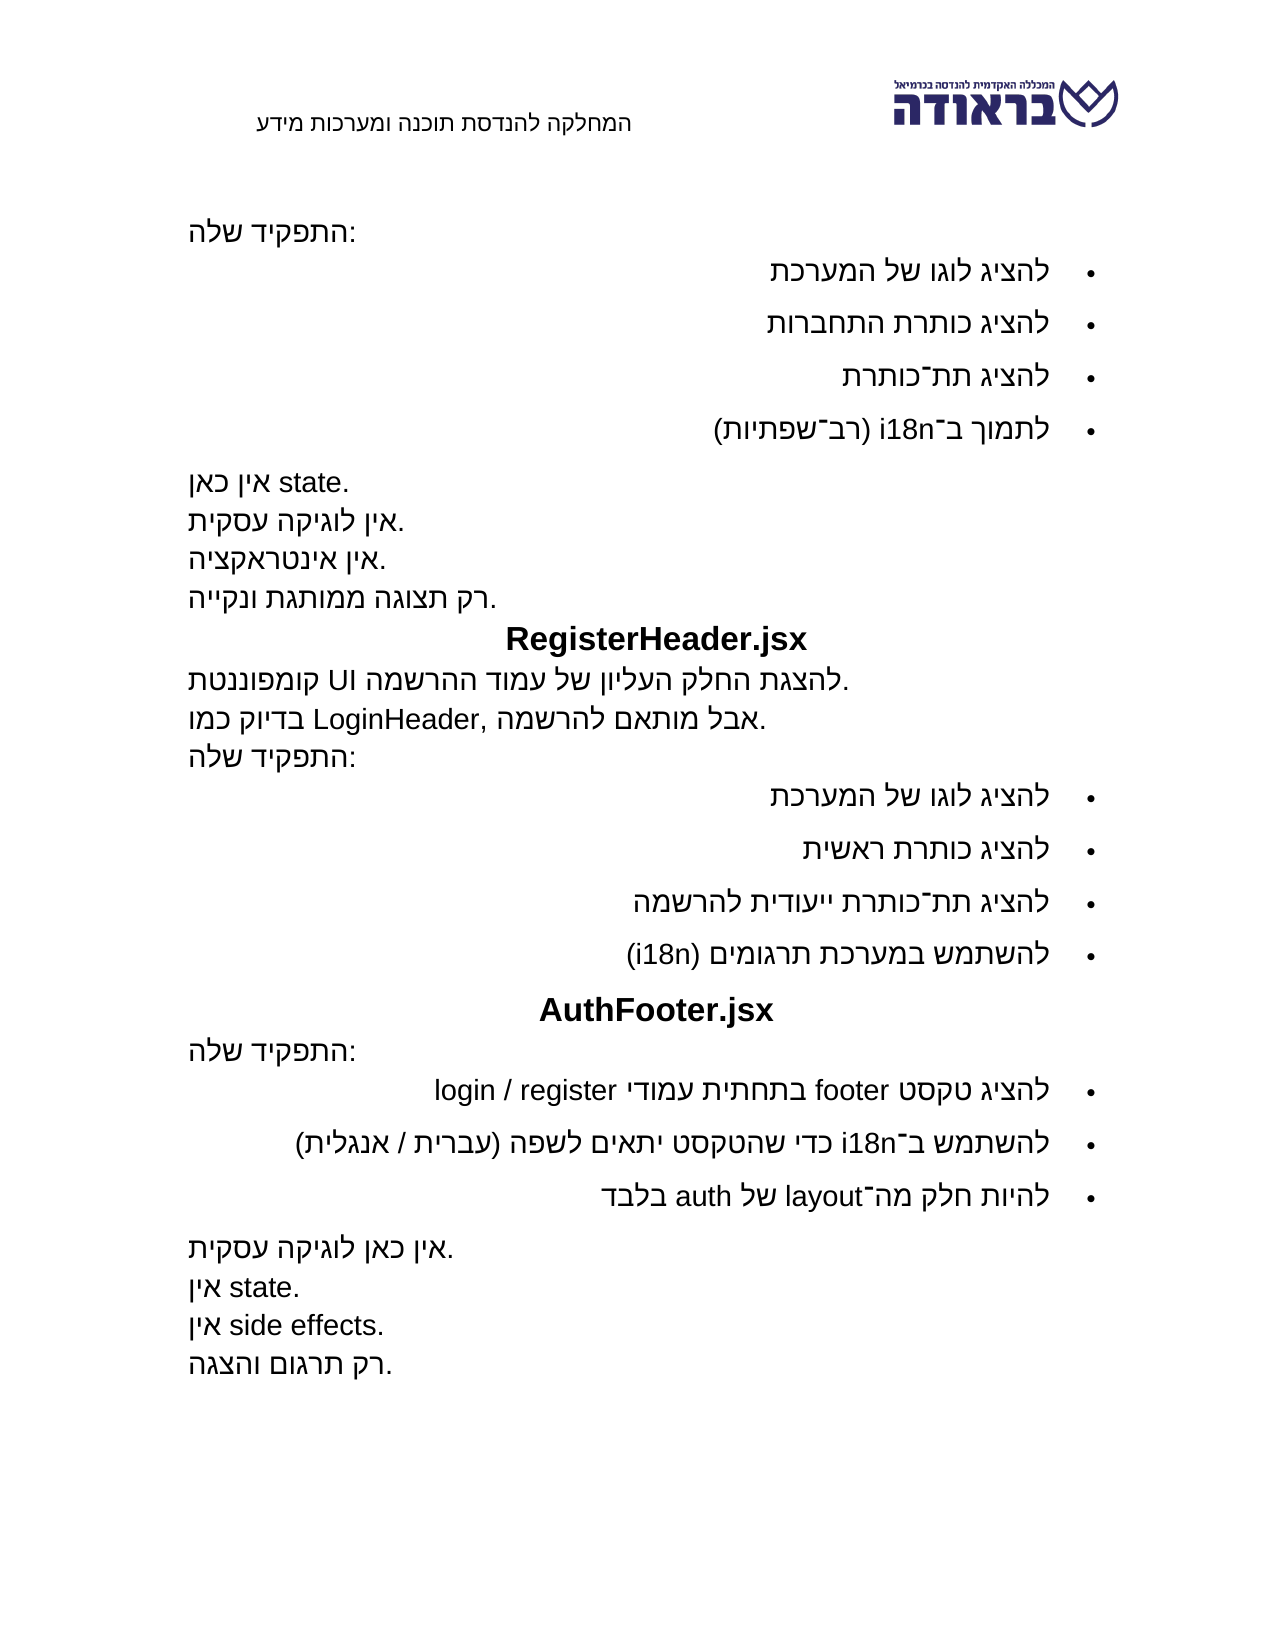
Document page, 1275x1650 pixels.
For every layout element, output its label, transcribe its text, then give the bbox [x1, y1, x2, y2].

text AuthFooter.jsx [187, 990, 1125, 1029]
list להציג כותרת התחברות [150, 307, 1087, 340]
list להיות חלק מה־layout של auth בלבד [150, 1178, 1087, 1212]
picture [887, 75, 1125, 132]
list להציג לוגו של המערכת [150, 779, 1087, 812]
text אין כאן לוגיקה עסקית. אין state. אין side effects. רק תרגום והצגה. [187, 1231, 1125, 1381]
text בדיוק כמו LoginHeader, אבל מותאם להרשמה. [187, 702, 1125, 735]
list להציג תת־כותרת ייעודית להרשמה [150, 884, 1087, 918]
text אין כאן state. אין לוגיקה עסקית. אין אינטראקציה. רק תצוגה ממותגת ונקייה. [187, 465, 1125, 614]
list לתמוך ב־i18n (רב־שפתיות) [150, 412, 1087, 446]
list להשתמש במערכת תרגומים (i18n) [150, 937, 1087, 971]
text RegisterHeader.jsx [187, 619, 1125, 658]
list להשתמש ב־i18n כדי שהטקסט יתאים לשפה (עברית / אנגלית) [150, 1126, 1087, 1159]
text התפקיד שלה: [187, 215, 1125, 249]
list להציג תת־כותרת [150, 359, 1087, 393]
text התפקיד שלה: [187, 1034, 1125, 1068]
list להציג לוגו של המערכת [150, 254, 1087, 287]
text קומפוננטת UI להצגת החלק העליון של עמוד ההרשמה. [187, 663, 1125, 697]
text התפקיד שלה: [187, 740, 1125, 774]
list להציג טקסט footer בתחתית עמודי login / register [150, 1073, 1087, 1106]
list להציג כותרת ראשית [150, 832, 1087, 865]
